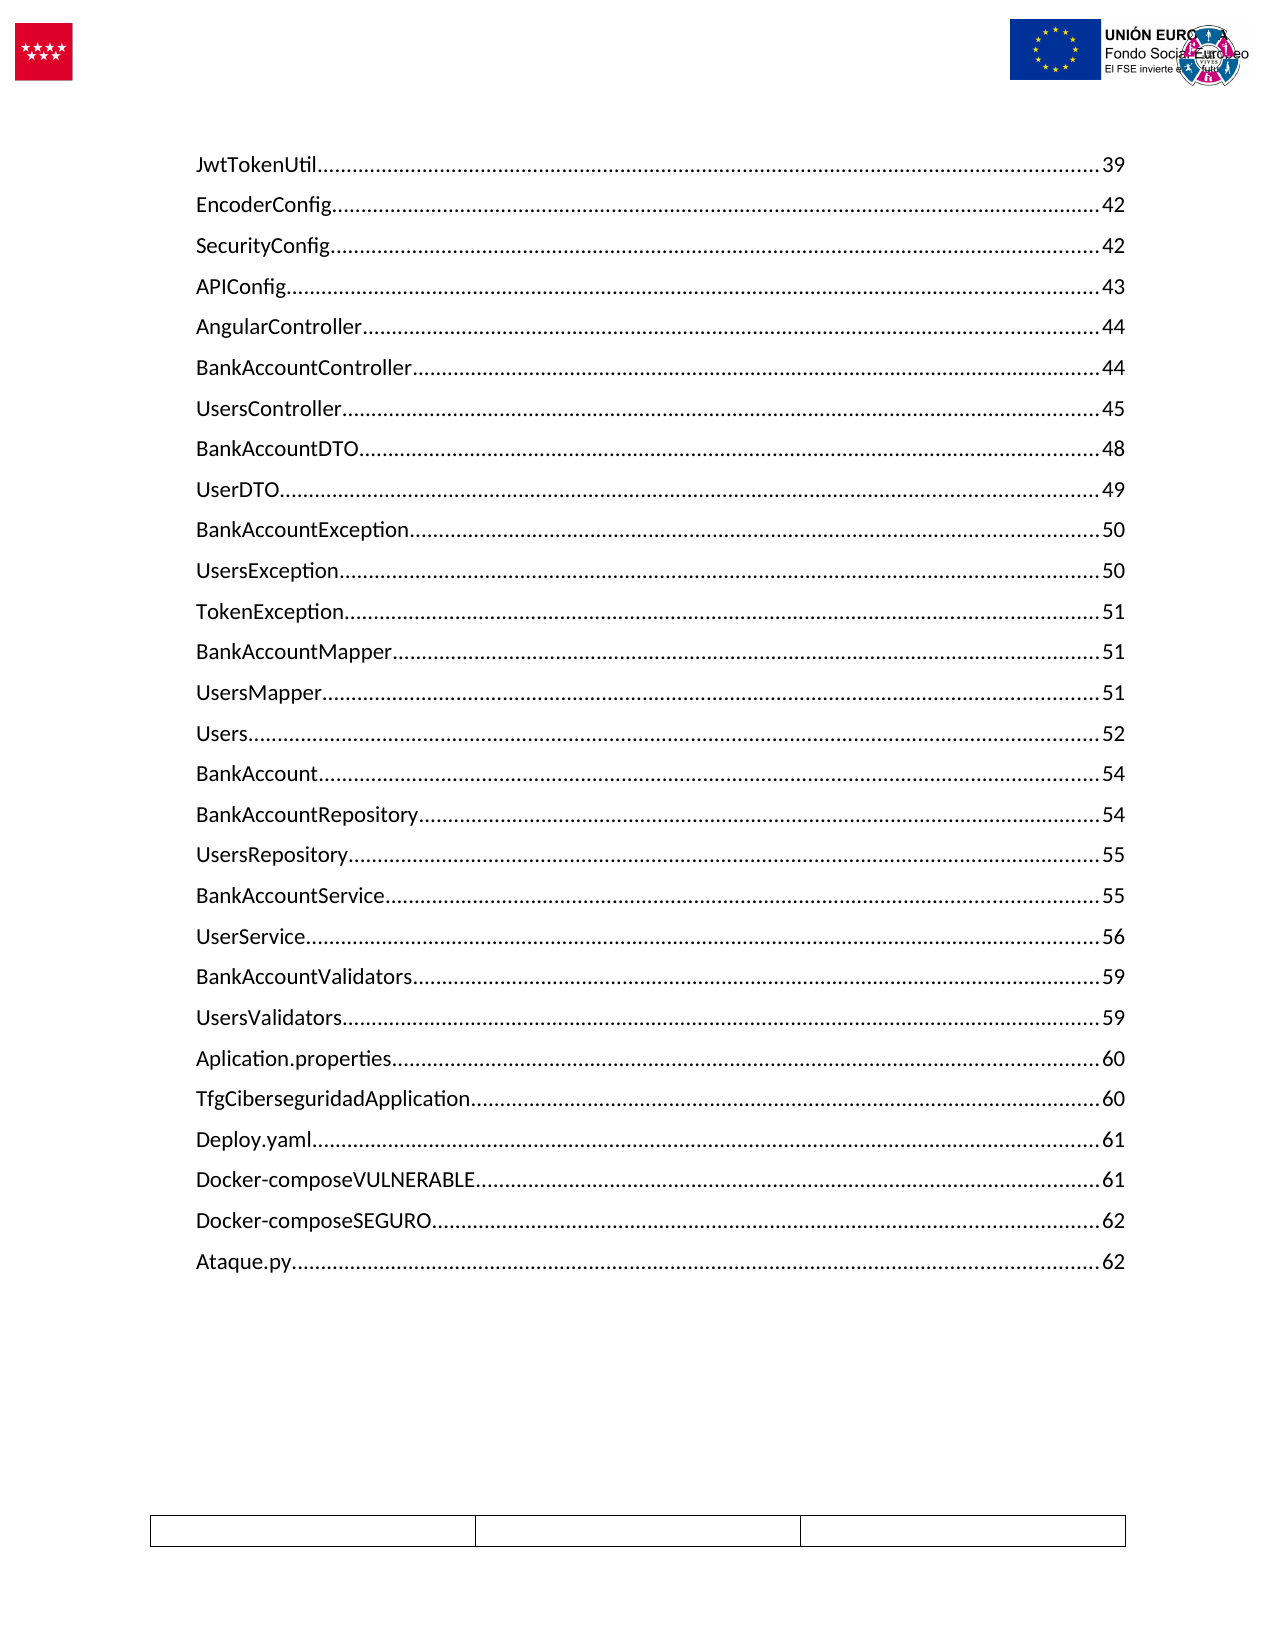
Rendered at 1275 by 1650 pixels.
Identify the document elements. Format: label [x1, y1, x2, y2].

picture [1010, 19, 1253, 88]
picture [8, 16, 79, 87]
